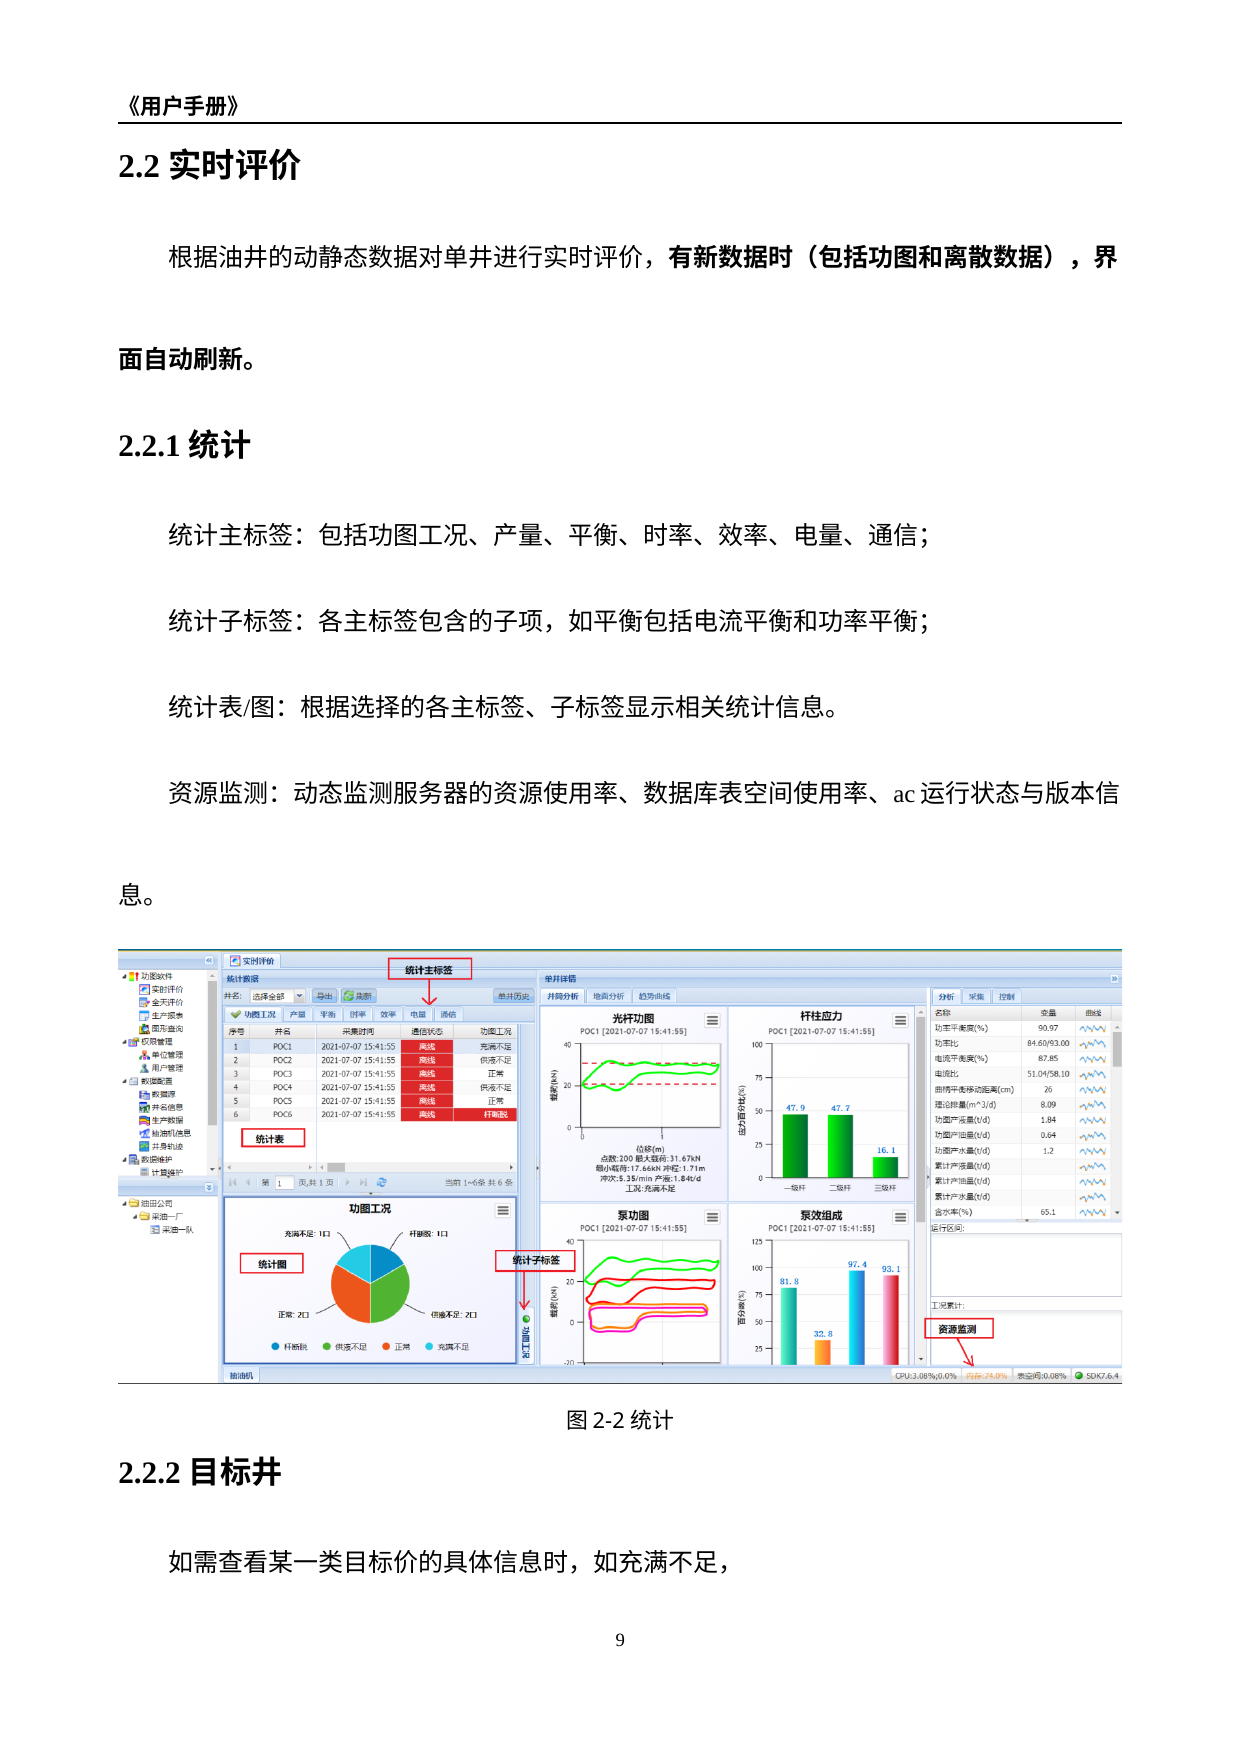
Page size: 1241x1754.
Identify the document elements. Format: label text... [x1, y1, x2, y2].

subtitle 2.2.2 目标井 [118, 1436, 1122, 1503]
text 统计主标签：包括功图工况、产量、平衡、时率、效率、电量、通信； [118, 500, 1122, 568]
text 统计表/图：根据选择的各主标签、子标签显示相关统计信息。 [118, 672, 1122, 740]
picture [118, 951, 1123, 1384]
text 统计子标签：各主标签包含的子项，如平衡包括电流平衡和功率平衡； [118, 586, 1122, 654]
text 资源监测：动态监测服务器的资源使用率、数据库表空间使用率、ac运行状态与版本信息。 [118, 758, 1122, 928]
subtitle 2.2.1 统计 [118, 409, 1122, 477]
text 如需查看某一类目标价的具体信息时，如充满不足， [118, 1526, 1122, 1594]
text 根据油井的动静态数据对单井进行实时评价，有新数据时（包括功图和离散数据），界面自动刷新。 [118, 221, 1122, 391]
text 图2-2 统计 [118, 1402, 1122, 1436]
subtitle 2.2 实时评价 [118, 129, 1122, 197]
